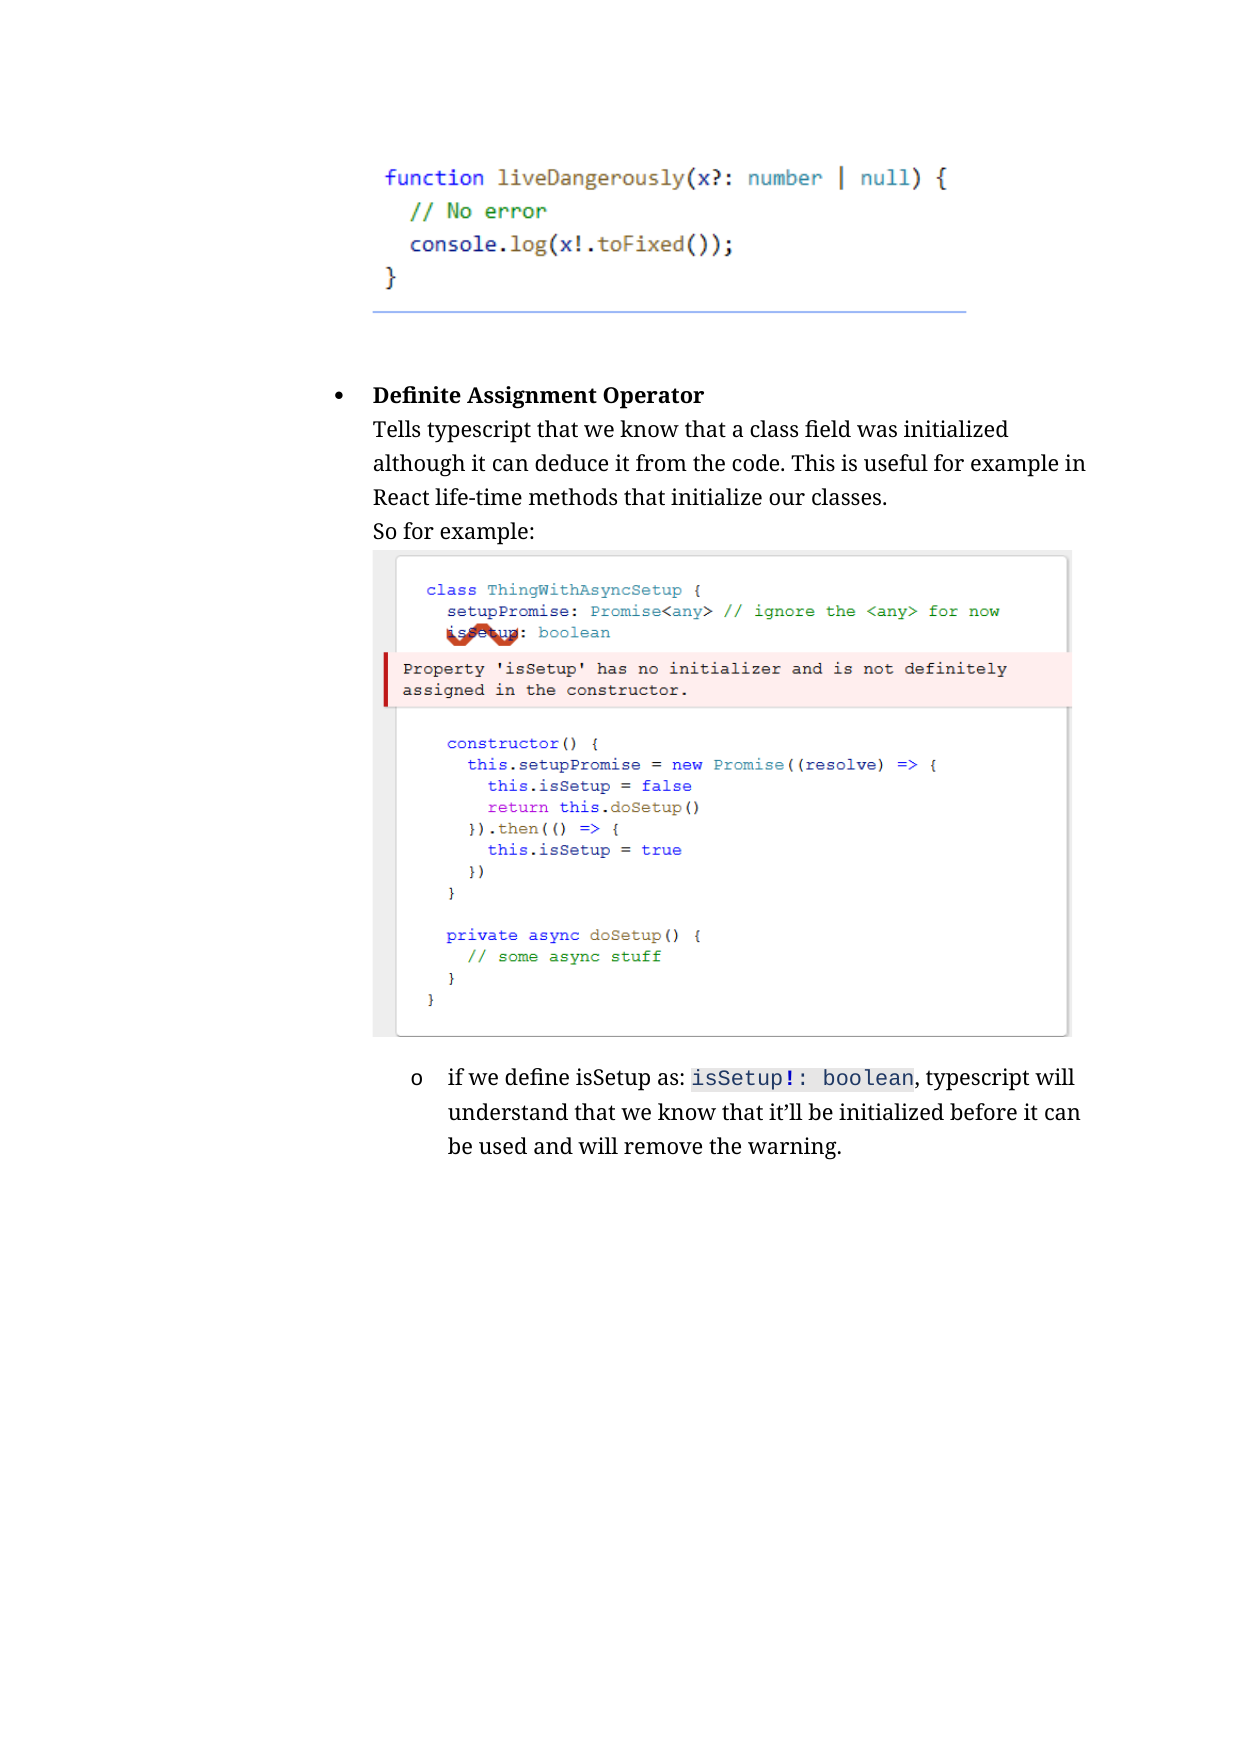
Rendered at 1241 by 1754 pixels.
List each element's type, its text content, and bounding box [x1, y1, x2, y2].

list if we define isSetup as: isSetup!: boolean, typescript will understand that we know that it’ll be initialized before it can be used and will remove the warning. [410, 1062, 1090, 1161]
picture [372, 550, 1073, 1037]
picture [372, 150, 967, 321]
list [335, 150, 1090, 354]
